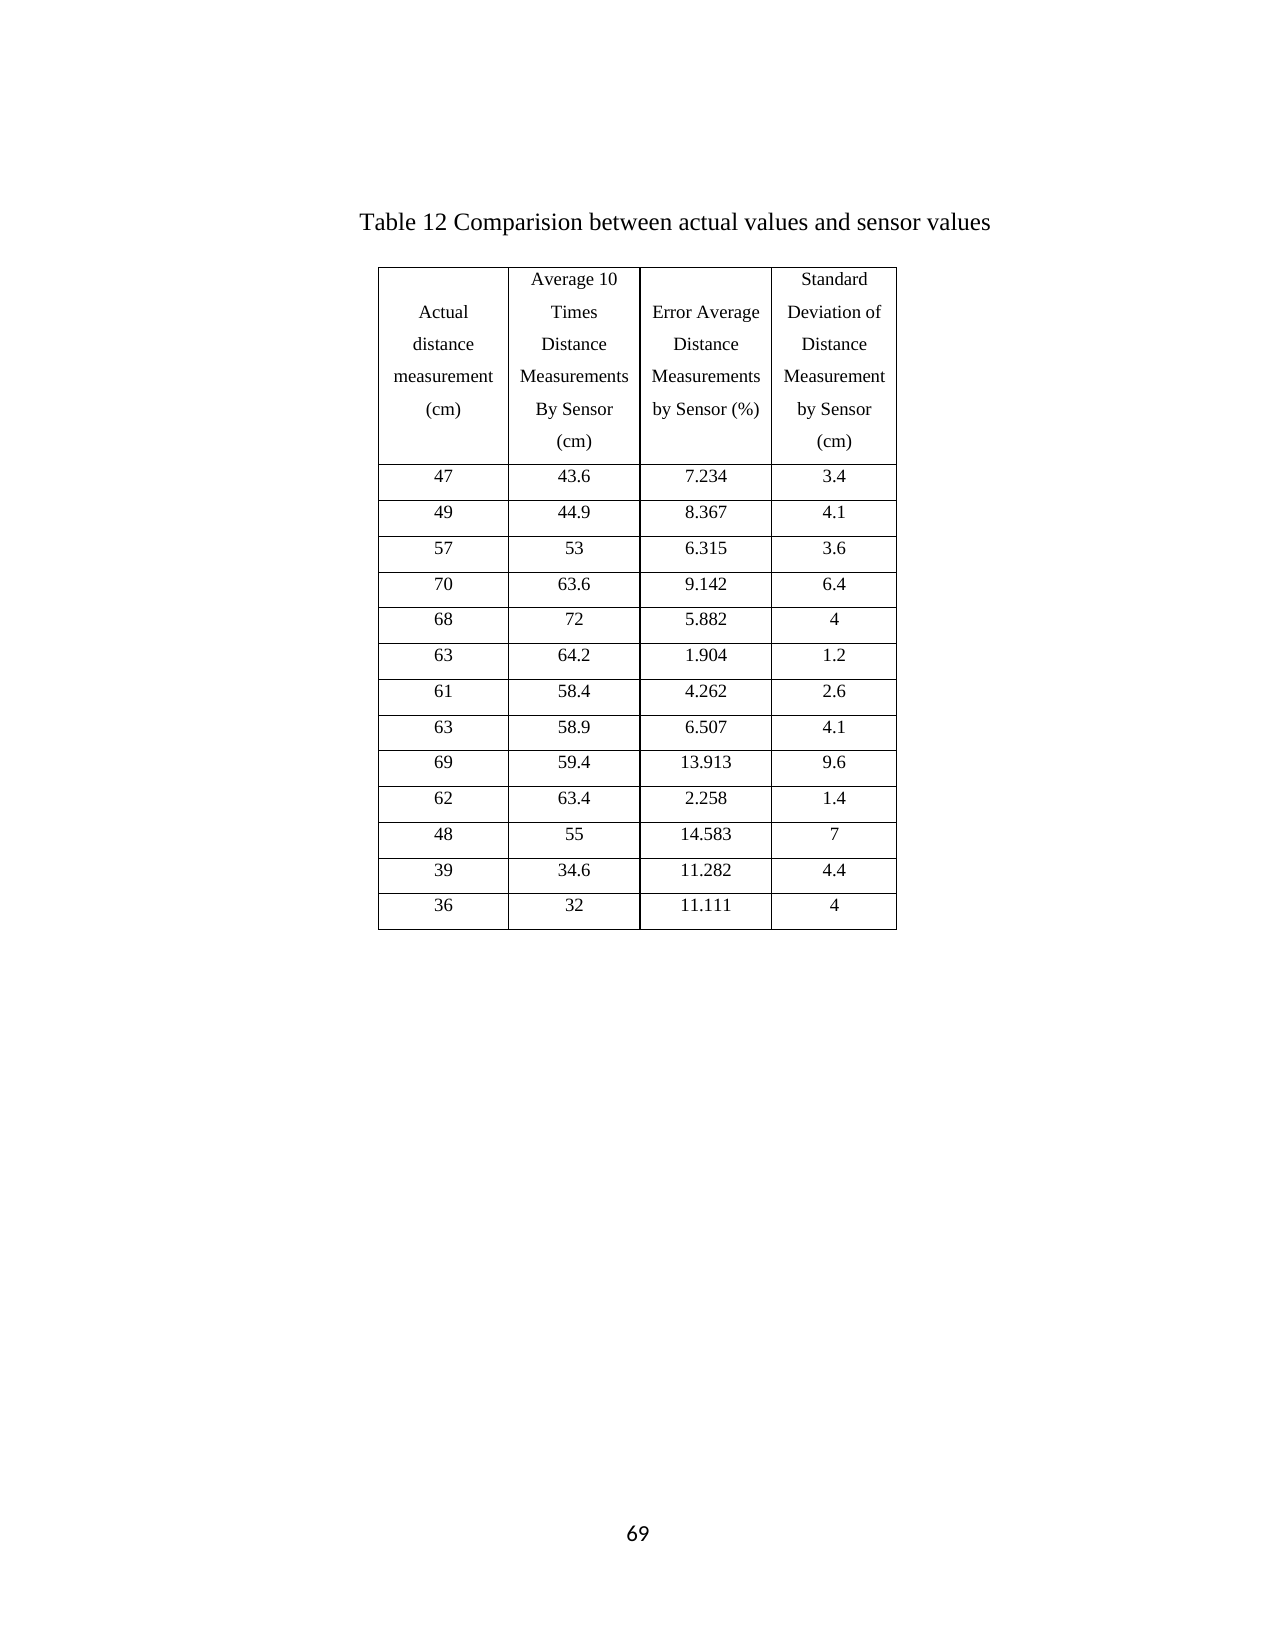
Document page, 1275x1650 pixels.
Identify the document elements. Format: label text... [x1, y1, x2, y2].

table_header Error Average Distance Measurements by Sensor (%) [641, 268, 771, 464]
table_cell 6.315 [641, 537, 771, 572]
table_cell 43.6 [509, 465, 639, 500]
table_cell 63 [379, 716, 508, 750]
table_cell 49 [379, 501, 508, 536]
table_cell 34.6 [509, 859, 639, 893]
table_cell 1.904 [641, 644, 771, 679]
table_cell 63.4 [509, 787, 639, 822]
table_cell 70 [379, 573, 508, 607]
table_cell 58.4 [509, 680, 639, 714]
text Table 12 Comparision between actual values and sensor values [148, 207, 1127, 236]
table_cell 4.4 [772, 859, 896, 893]
table_cell 4 [772, 608, 896, 643]
table_cell 32 [509, 894, 639, 929]
table_cell 72 [509, 608, 639, 643]
table_cell 36 [379, 894, 508, 929]
table_cell 39 [379, 859, 508, 893]
table_cell 68 [379, 608, 508, 643]
table_cell 8.367 [641, 501, 771, 536]
table_cell 4 [772, 894, 896, 929]
table_cell 11.111 [641, 894, 771, 929]
table_cell 9.142 [641, 573, 771, 607]
table_cell 55 [509, 823, 639, 857]
table_cell 14.583 [641, 823, 771, 857]
table_cell 61 [379, 680, 508, 714]
table_cell 1.2 [772, 644, 896, 679]
table_cell 58.9 [509, 716, 639, 750]
table_cell 63.6 [509, 573, 639, 607]
table_cell 5.882 [641, 608, 771, 643]
table_cell 1.4 [772, 787, 896, 822]
table_cell 7 [772, 823, 896, 857]
table_cell 44.9 [509, 501, 639, 536]
table_cell 62 [379, 787, 508, 822]
table_cell 2.6 [772, 680, 896, 714]
table_cell 57 [379, 537, 508, 572]
table_cell 4.1 [772, 501, 896, 536]
table_cell 7.234 [641, 465, 771, 500]
table_cell 6.507 [641, 716, 771, 750]
table_cell 11.282 [641, 859, 771, 893]
table_cell 63 [379, 644, 508, 679]
table_cell 48 [379, 823, 508, 857]
table_cell 2.258 [641, 787, 771, 822]
table_header Actual distance measurement (cm) [379, 268, 508, 464]
table_cell 13.913 [641, 751, 771, 786]
table_cell 64.2 [509, 644, 639, 679]
table_cell 3.6 [772, 537, 896, 572]
table_header Standard Deviation of Distance Measurement by Sensor (cm) [772, 268, 896, 464]
table_cell 53 [509, 537, 639, 572]
table_cell 6.4 [772, 573, 896, 607]
table_cell 4.262 [641, 680, 771, 714]
table_cell 9.6 [772, 751, 896, 786]
table_cell 69 [379, 751, 508, 786]
table_header Average 10 Times Distance Measurements By Sensor (cm) [509, 268, 639, 464]
table_cell 59.4 [509, 751, 639, 786]
table_cell 4.1 [772, 716, 896, 750]
table_cell 3.4 [772, 465, 896, 500]
table_cell 47 [379, 465, 508, 500]
